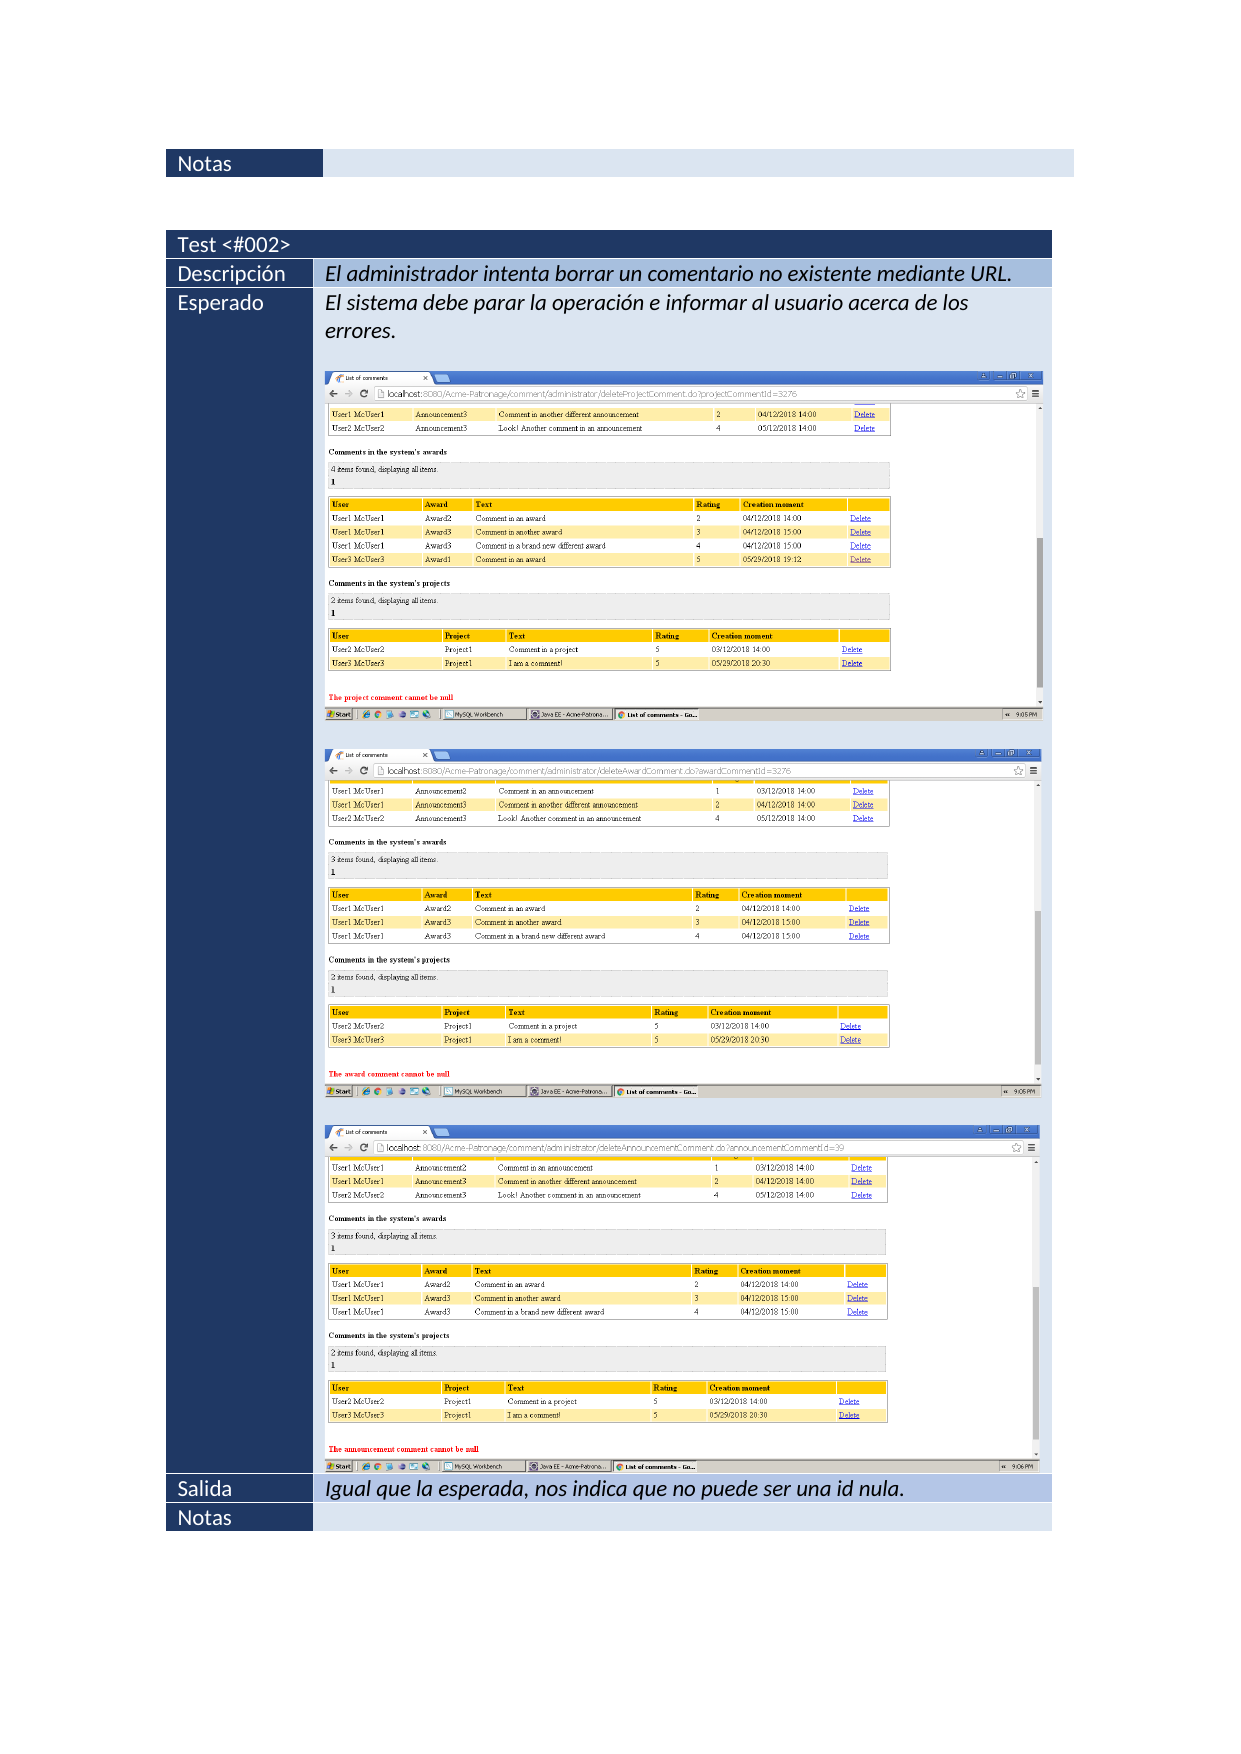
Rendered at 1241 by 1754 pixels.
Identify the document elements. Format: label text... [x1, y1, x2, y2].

table_cell [314, 1503, 1052, 1531]
picture [324, 749, 1042, 1098]
table_cell El sistema debe parar la operación e informar al usuario acerca de los errores. [314, 288, 1052, 1473]
picture [324, 371, 1044, 721]
picture [324, 1125, 1040, 1473]
table_cell Esperado [166, 288, 313, 1473]
table_cell [323, 149, 1074, 177]
table_cell Salida [166, 1474, 313, 1502]
table_cell Notas [166, 1503, 313, 1531]
table_cell Notas [166, 149, 323, 177]
table_cell Descripción [166, 259, 313, 287]
table_cell Igual que la esperada, nos indica que no puede ser una id nula. [314, 1474, 1052, 1502]
table_header Test <#002> [166, 230, 1052, 258]
table_cell El administrador intenta borrar un comentario no existente mediante URL. [314, 259, 1052, 287]
